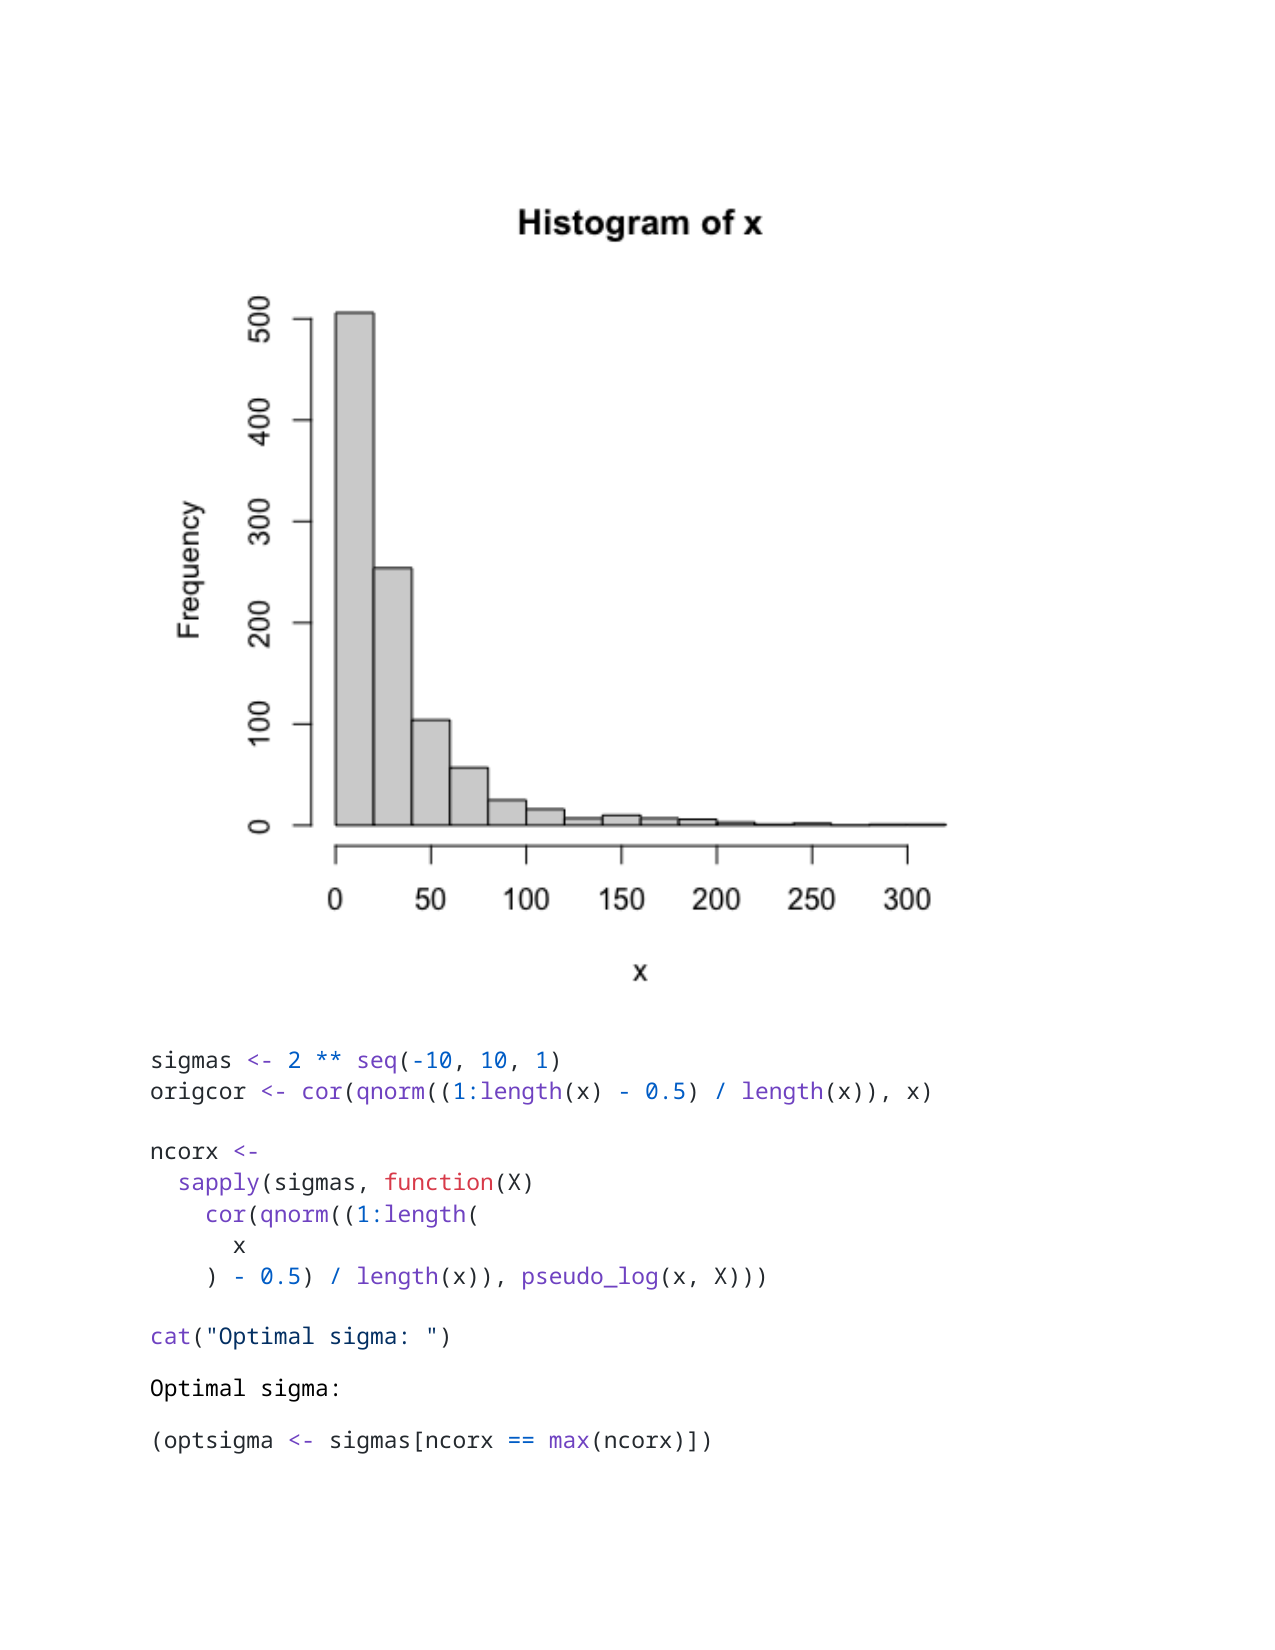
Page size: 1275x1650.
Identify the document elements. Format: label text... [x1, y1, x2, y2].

picture [168, 150, 1044, 1025]
text (optsigma <- sigmas[ncorx == max(ncorx)]) [150, 1424, 1125, 1455]
text Optimal sigma: [150, 1372, 1125, 1403]
text sigmas <- 2 ** seq(-10, 10, 1) origcor <- cor(qnorm((1:length(x) - 0.5) / length(x)), x) ncorx <- sapply(sigmas, function(X) cor(qnorm((1:length( x ) - 0.5) / length(x)), pseudo_log(x, X))) cat("Optimal sigma: ") [150, 1044, 1125, 1351]
